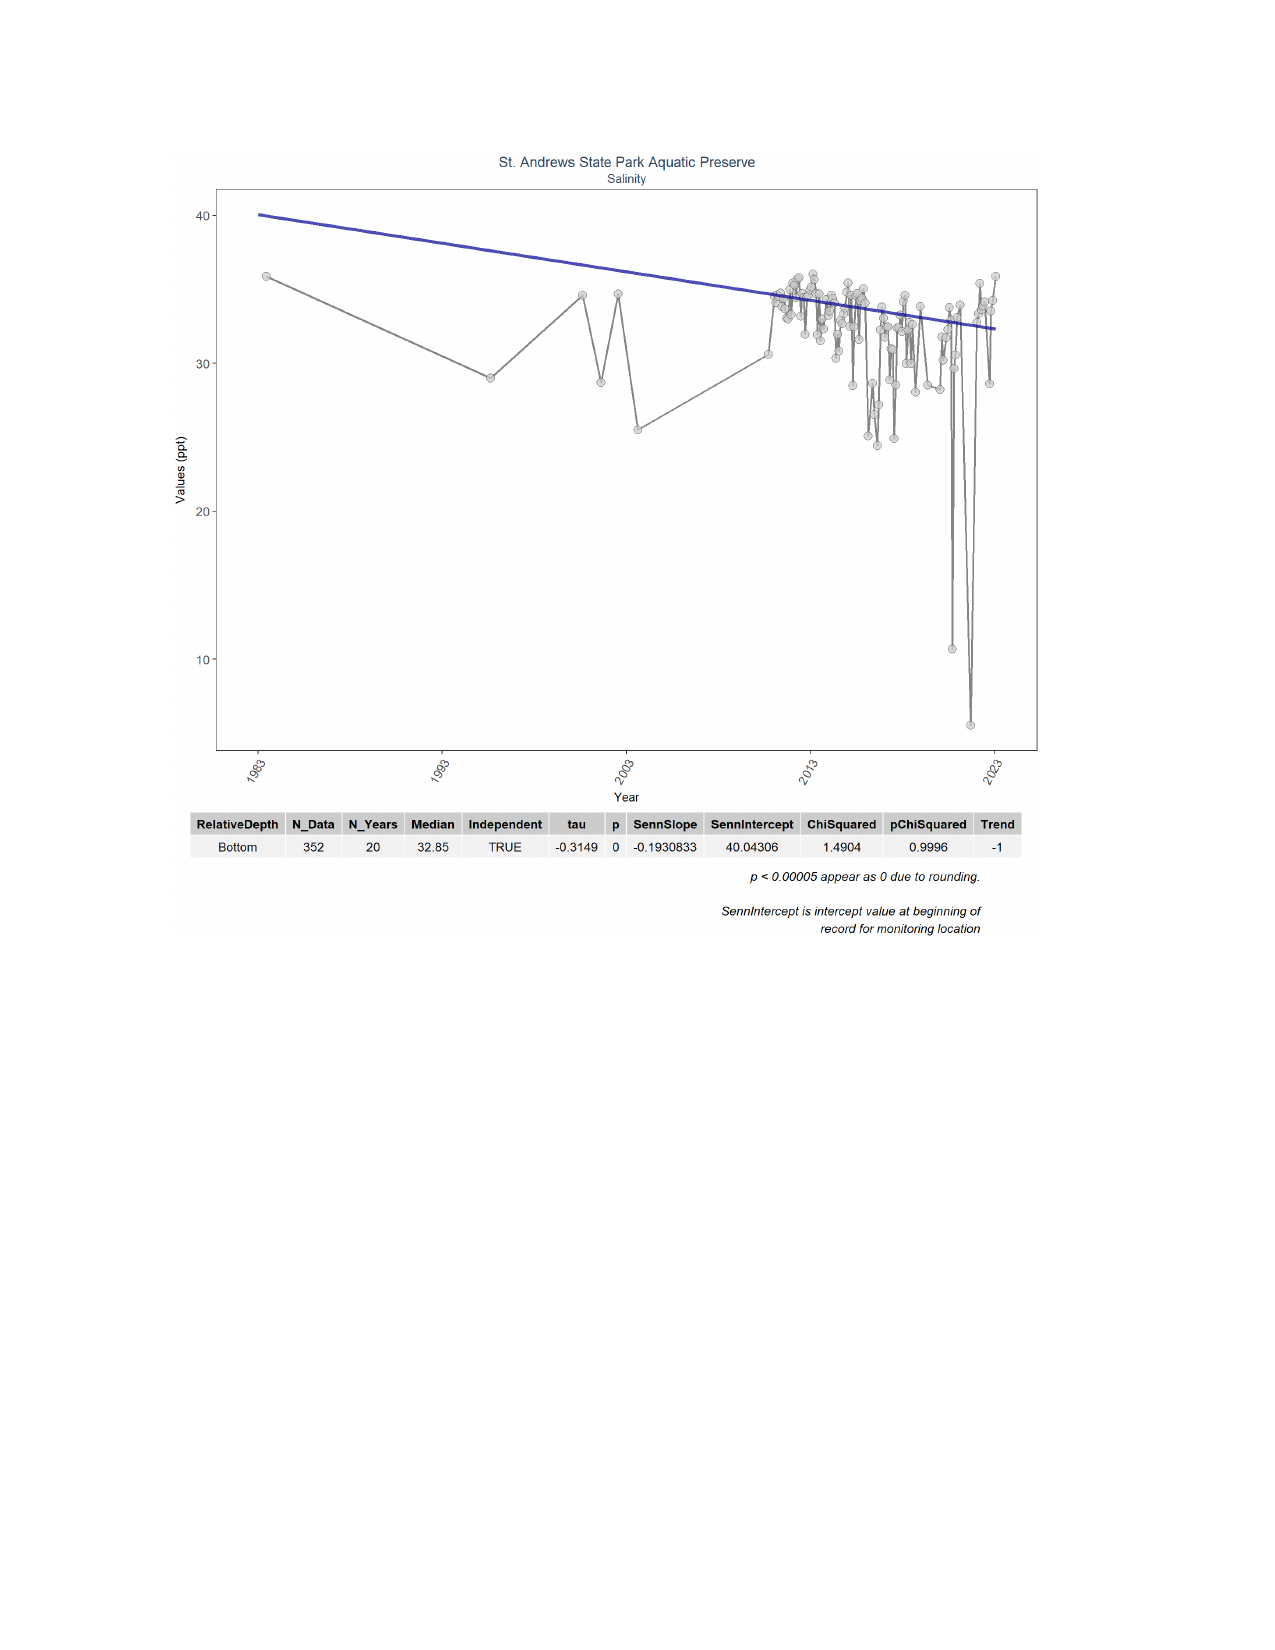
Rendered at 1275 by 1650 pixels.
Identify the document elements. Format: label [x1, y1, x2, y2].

picture [168, 150, 1044, 938]
